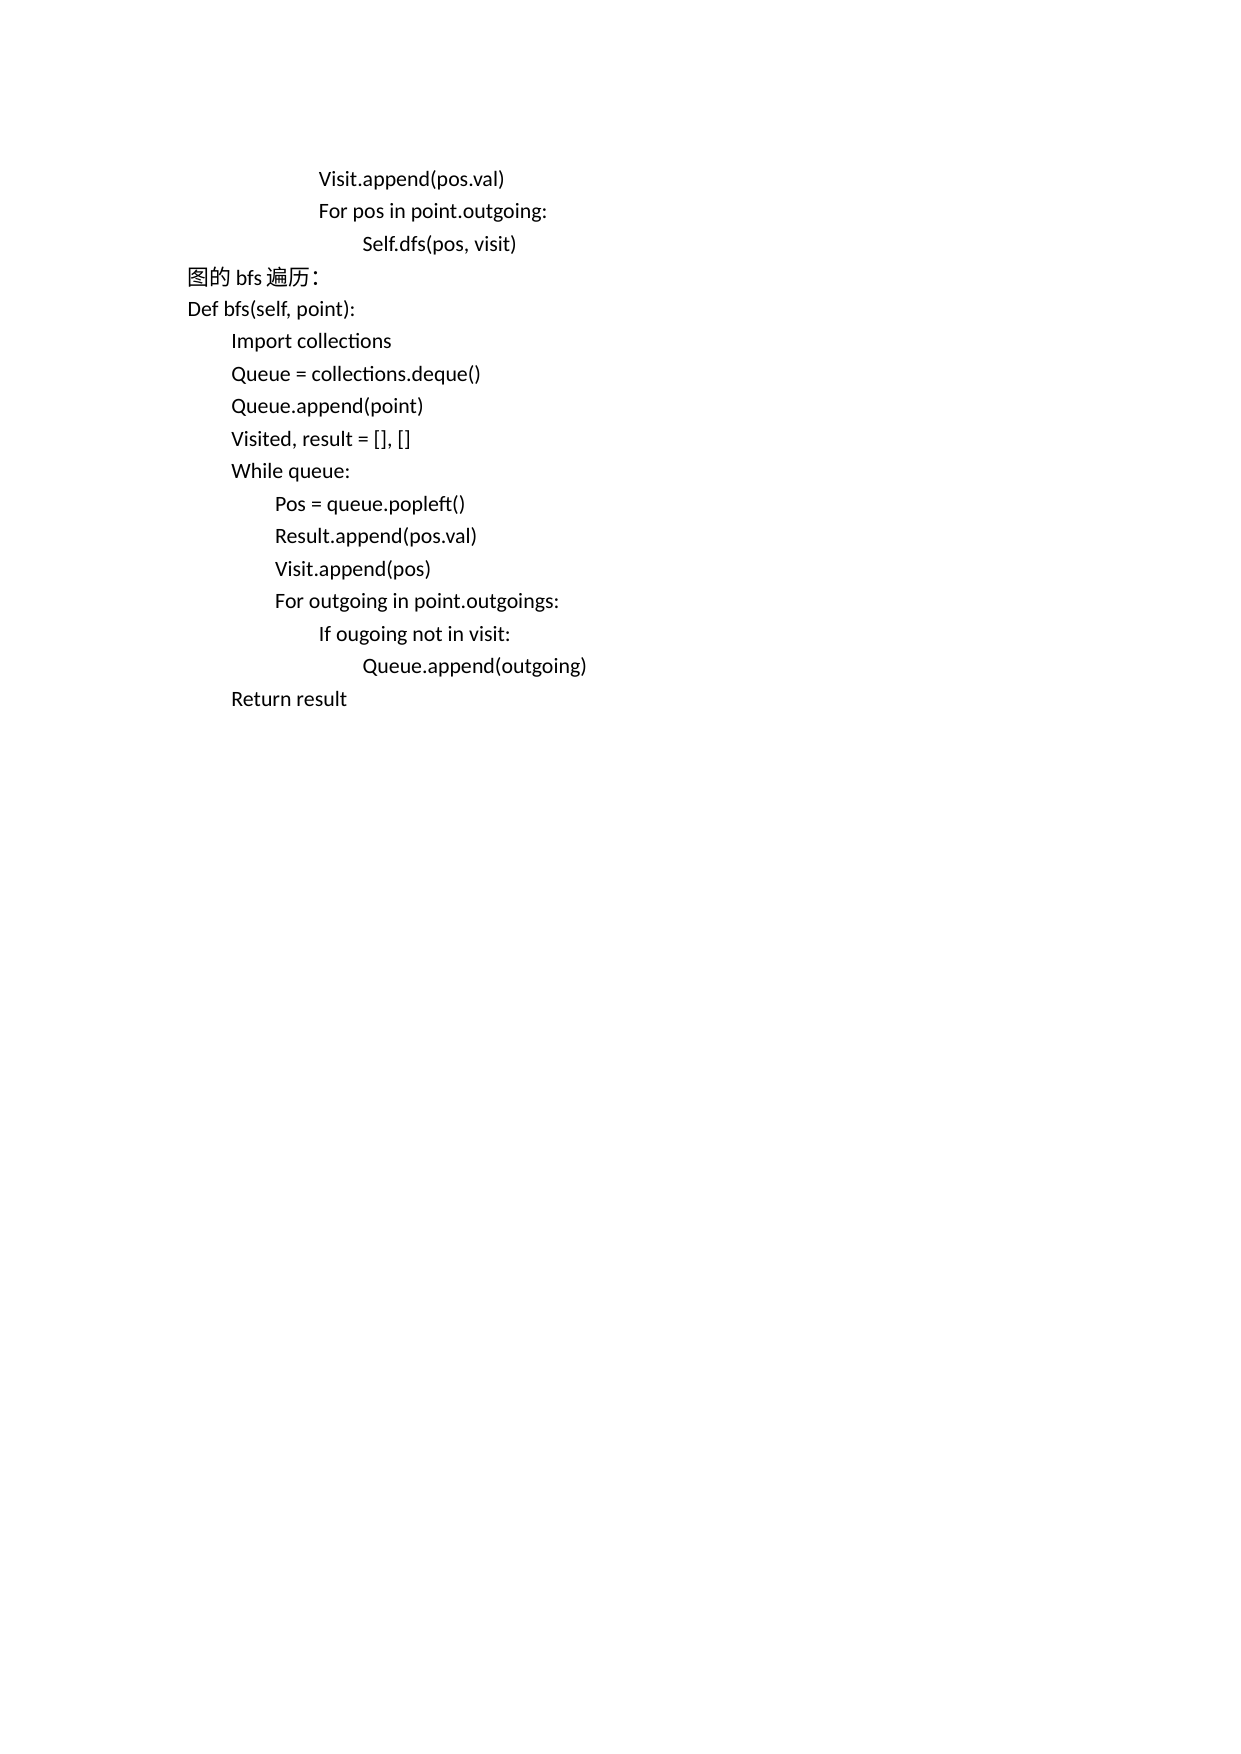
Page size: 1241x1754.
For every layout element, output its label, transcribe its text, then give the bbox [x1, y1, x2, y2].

list Visit.append(pos.val) [275, 162, 1053, 194]
list Visit.append(pos) [231, 552, 1053, 584]
list Return result [187, 682, 1053, 714]
list Result.append(pos.val) [231, 519, 1053, 552]
list Queue.append(point) [187, 389, 1053, 422]
list Pos = queue.popleft() [231, 487, 1053, 519]
list 图的bfs遍历： [187, 259, 1053, 292]
list While queue: [187, 454, 1053, 487]
list Import collections [187, 324, 1053, 357]
list For outgoing in point.outgoings: [231, 584, 1053, 617]
list Def bfs(self, point): [187, 292, 1053, 324]
list Queue = collections.deque() [187, 357, 1053, 389]
list If ougoing not in visit: [275, 617, 1053, 649]
list Queue.append(outgoing) [319, 649, 1053, 682]
list Visited, result = [], [] [187, 422, 1053, 454]
list Self.dfs(pos, visit) [319, 227, 1053, 259]
list For pos in point.outgoing: [275, 194, 1053, 227]
